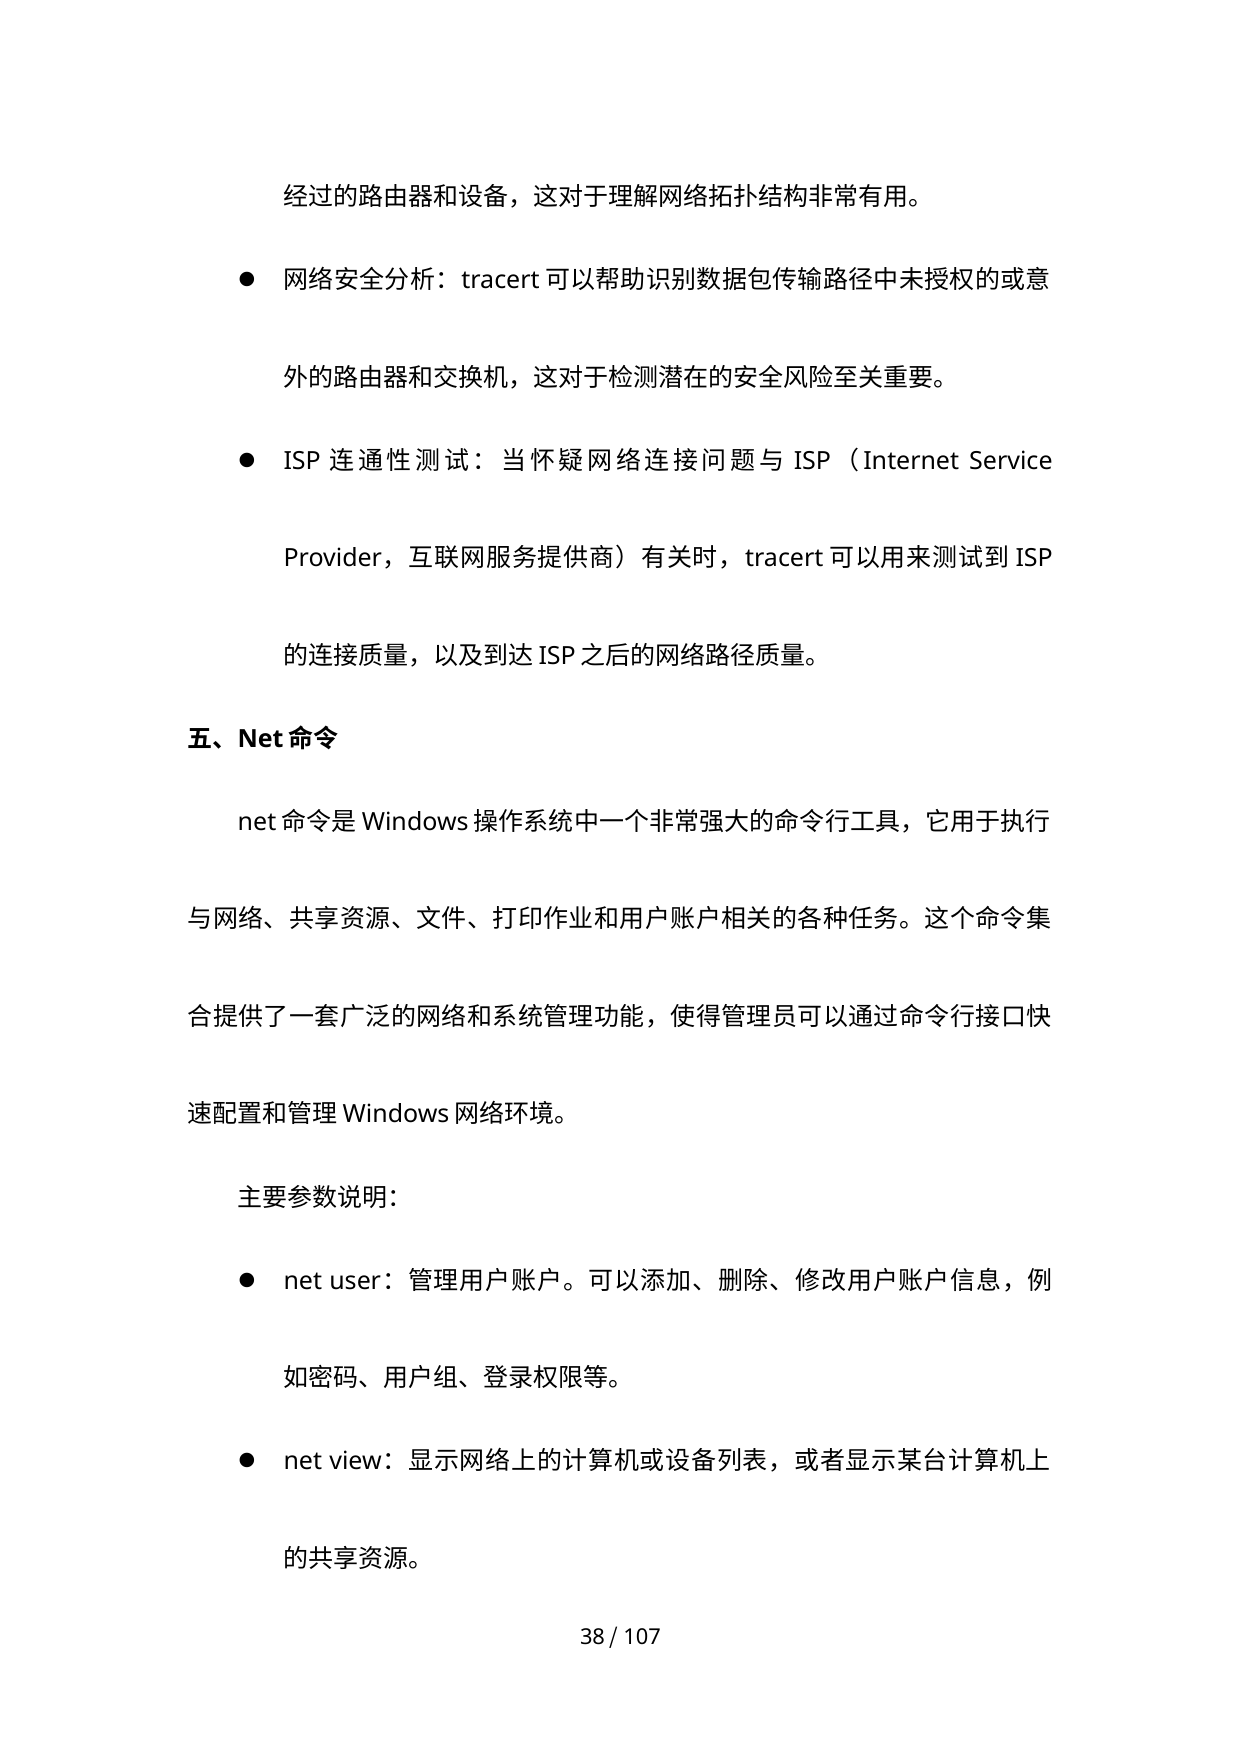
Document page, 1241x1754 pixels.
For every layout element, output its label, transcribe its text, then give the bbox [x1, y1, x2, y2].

text 五、Net命令 [187, 704, 1053, 769]
list net user：管理用户账户。可以添加、删除、修改用户账户信息，例如密码、用户组、登录权限等。 [237, 1246, 1053, 1408]
text net命令是Windows操作系统中一个非常强大的命令行工具，它用于执行与网络、共享资源、文件、打印作业和用户账户相关的各种任务。这个命令集合提供了一套广泛的网络和系统管理功能，使得管理员可以通过命令行接口快速配置和管理Windows网络环境。 [187, 787, 1053, 1144]
text 主要参数说明： [187, 1163, 1053, 1228]
list ISP连通性测试：当怀疑网络连接问题与ISP（Internet Service Provider，互联网服务提供商）有关时，tracert可以用来测试到ISP的连接质量，以及到达ISP之后的网络路径质量。 [237, 426, 1053, 686]
list 网络安全分析：tracert可以帮助识别数据包传输路径中未授权的或意外的路由器和交换机，这对于检测潜在的安全风险至关重要。 [237, 245, 1053, 408]
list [237, 162, 1053, 227]
list net view：显示网络上的计算机或设备列表，或者显示某台计算机上的共享资源。 [237, 1426, 1053, 1589]
